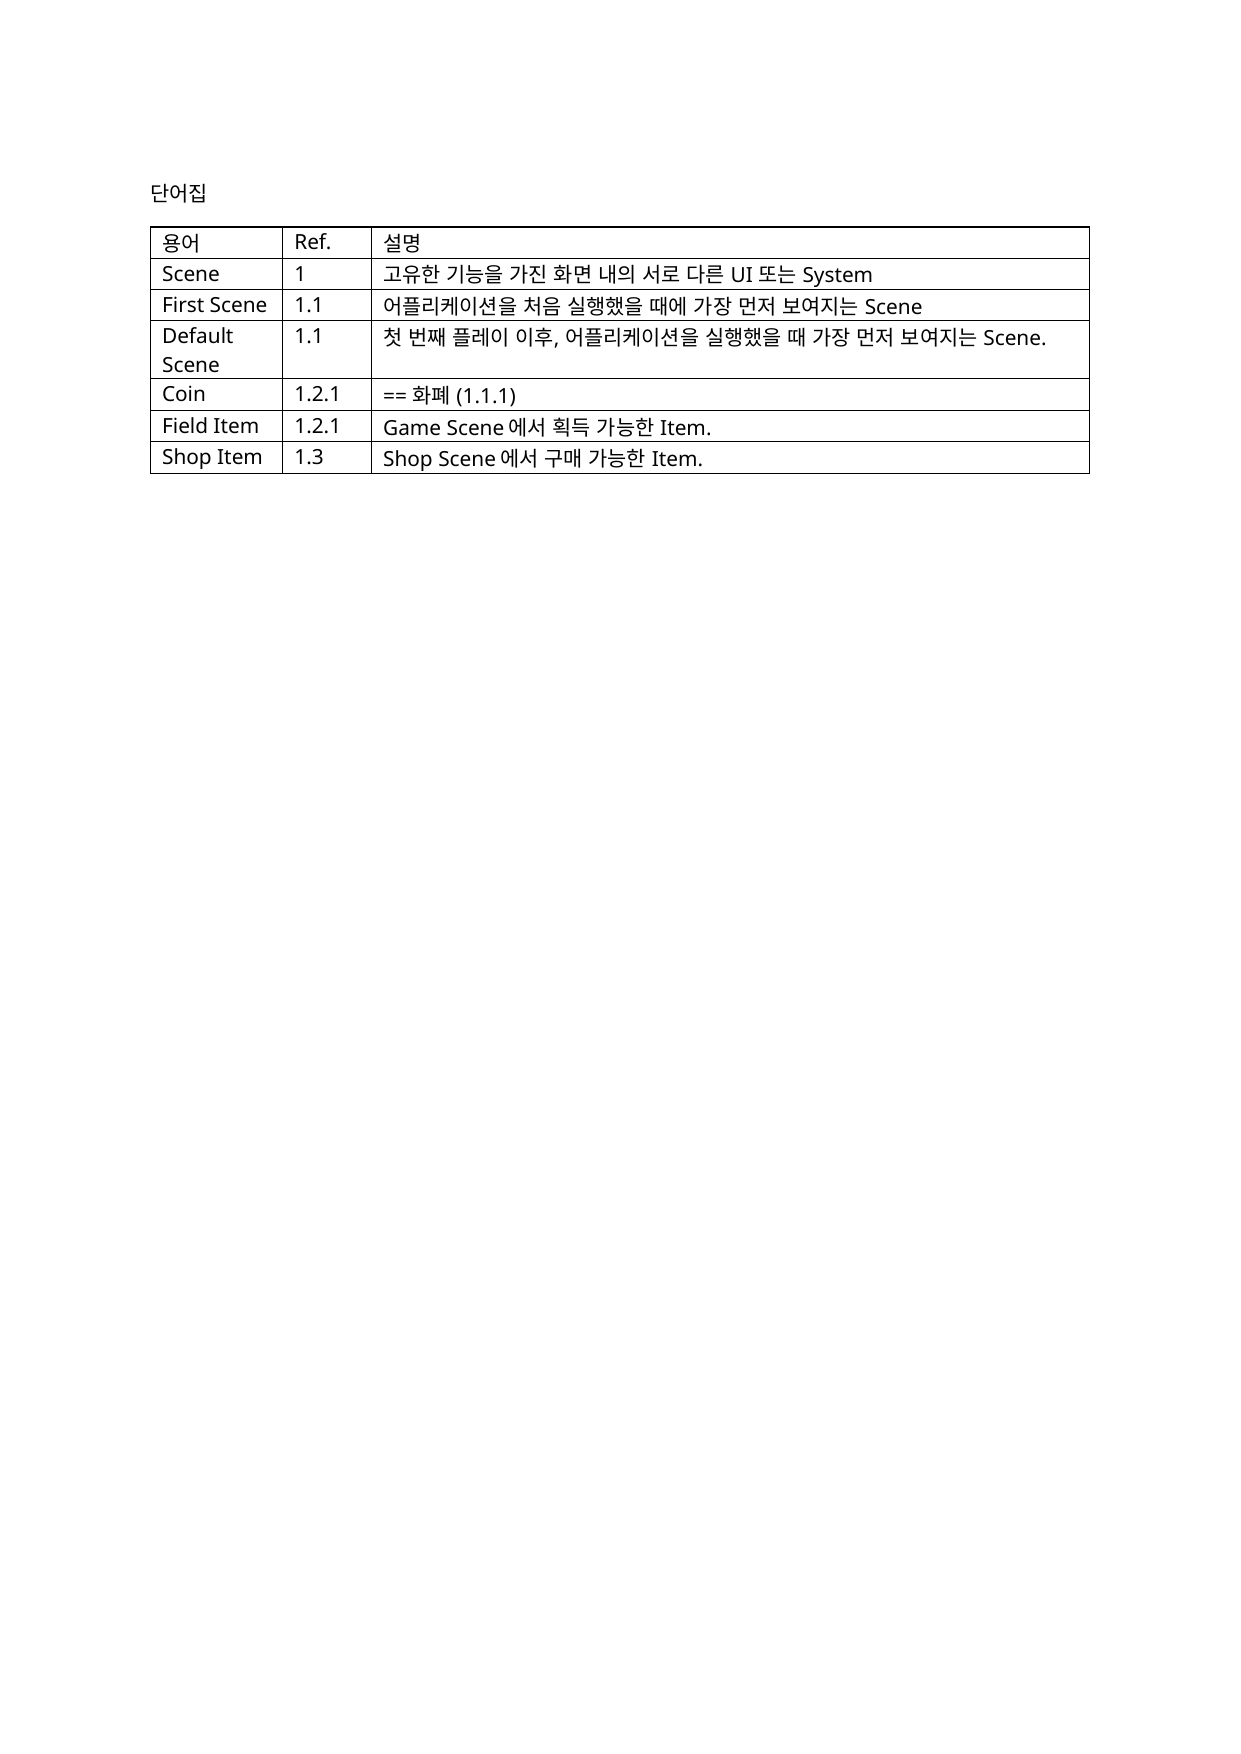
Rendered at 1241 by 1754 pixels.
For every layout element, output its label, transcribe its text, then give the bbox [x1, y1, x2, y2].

table_cell Default Scene [151, 321, 282, 378]
table_cell 어플리케이션을 처음 실행했을 때에 가장 먼저 보여지는 Scene [372, 290, 1089, 320]
table_cell 첫 번째 플레이 이후, 어플리케이션을 실행했을 때 가장 먼저 보여지는 Scene. [372, 321, 1089, 378]
table_cell 고유한 기능을 가진 화면 내의 서로 다른 UI 또는 System [372, 259, 1089, 289]
table_cell 1.2.1 [283, 411, 371, 441]
table_cell Scene [151, 259, 282, 289]
table_header 용어 [151, 228, 282, 258]
table_header 설명 [372, 228, 1089, 258]
text 단어집 [150, 177, 1090, 207]
table_cell 1.1 [283, 321, 371, 378]
table_cell Shop Scene에서 구매 가능한 Item. [372, 442, 1089, 472]
table_cell == 화폐 (1.1.1) [372, 379, 1089, 410]
table_cell 1 [283, 259, 371, 289]
table_cell Shop Item [151, 442, 282, 472]
table_cell 1.2.1 [283, 379, 371, 410]
table_header Ref. [283, 228, 371, 258]
table_cell 1.3 [283, 442, 371, 472]
table_cell Coin [151, 379, 282, 410]
table_cell 1.1 [283, 290, 371, 320]
table_cell Field Item [151, 411, 282, 441]
table_cell First Scene [151, 290, 282, 320]
table_cell Game Scene에서 획득 가능한 Item. [372, 411, 1089, 441]
